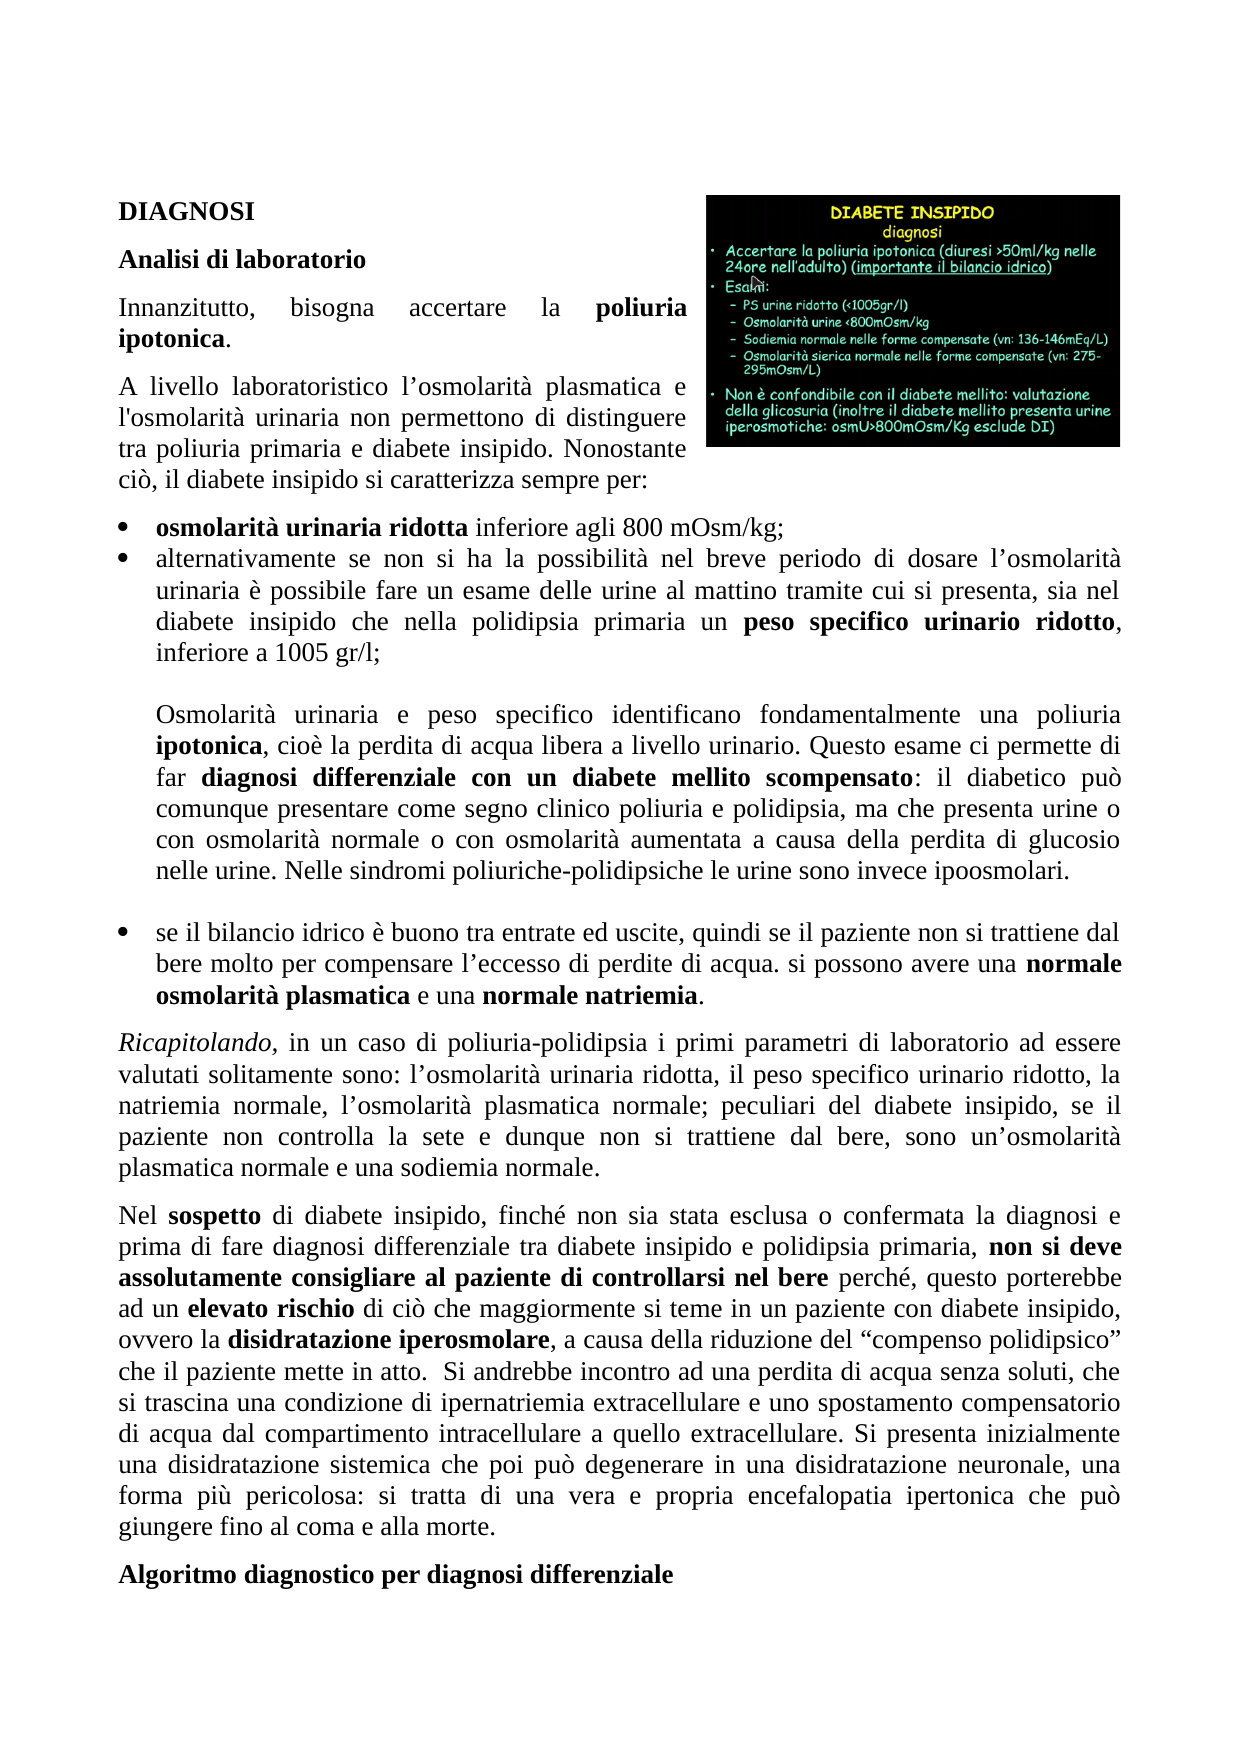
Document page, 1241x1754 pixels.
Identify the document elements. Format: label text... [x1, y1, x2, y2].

list alternativamente se non si ha la possibilità nel breve periodo di dosare l’osmolarità urinaria è possibile fare un esame delle urine al mattino tramite cui si presenta, sia nel diabete insipido che nella polidipsia primaria un peso specifico urinario ridotto, inferiore a 1005 gr/l; [118, 542, 1122, 667]
list osmolarità urinaria ridotta inferiore agli 800 mOsm/kg; [118, 511, 1122, 542]
list se il bilancio idrico è buono tra entrate ed uscite, quindi se il paziente non si trattiene dal bere molto per compensare l’eccesso di perdite di acqua. si possono avere una normale osmolarità plasmatica e una normale natriemia. [118, 916, 1122, 1010]
picture [704, 195, 1120, 446]
text A livello laboratoristico l’osmolarità plasmatica e l'osmolarità urinaria non permettono di distinguere tra poliuria primaria e diabete insipido. Nonostante ciò, il diabete insipido si caratterizza sempre per: [118, 370, 1122, 494]
text Analisi di laboratorio [118, 243, 704, 274]
text Innanzitutto, bisogna accertare la poliuria ipotonica. [118, 291, 704, 353]
list Osmolarità urinaria e peso specifico identificano fondamentalmente una poliuria ipotonica, cioè la perdita di acqua libera a livello urinario. Questo esame ci permette di far diagnosi differenziale con un diabete mellito scompensato: il diabetico può comunque presentare come segno clinico poliuria e polidipsia, ma che presenta urine o con osmolarità normale o con osmolarità aumentata a causa della perdita di glucosio nelle urine. Nelle sindromi poliuriche-polidipsiche le urine sono invece ipoosmolari. [156, 698, 1122, 885]
text DIAGNOSI [118, 195, 704, 227]
text Nel sospetto di diabete insipido, finché non sia stata esclusa o confermata la diagnosi e prima di fare diagnosi differenziale tra diabete insipido e polidipsia primaria, non si deve assolutamente consigliare al paziente di controllarsi nel bere perché, questo porterebbe ad un elevato rischio di ciò che maggiormente si teme in un paziente con diabete insipido, ovvero la disidratazione iperosmolare, a causa della riduzione del “compenso polidipsico” che il paziente mette in atto. Si andrebbe incontro ad una perdita di acqua senza soluti, che si trascina una condizione di ipernatriemia extracellulare e uno spostamento compensatorio di acqua dal compartimento intracellulare a quello extracellulare. Si presenta inizialmente una disidratazione sistemica che poi può degenerare in una disidratazione neuronale, una forma più pericolosa: si tratta di una vera e propria encefalopatia ipertonica che può giungere fino al coma e alla morte. [118, 1199, 1122, 1542]
text Algoritmo diagnostico per diagnosi differenziale [118, 1558, 1122, 1589]
text Ricapitolando, in un caso di poliuria-polidipsia i primi parametri di laboratorio ad essere valutati solitamente sono: l’osmolarità urinaria ridotta, il peso specifico urinario ridotto, la natriemia normale, l’osmolarità plasmatica normale; peculiari del diabete insipido, se il paziente non controlla la sete e dunque non si trattiene dal bere, sono un’osmolarità plasmatica normale e una sodiemia normale. [118, 1027, 1122, 1182]
